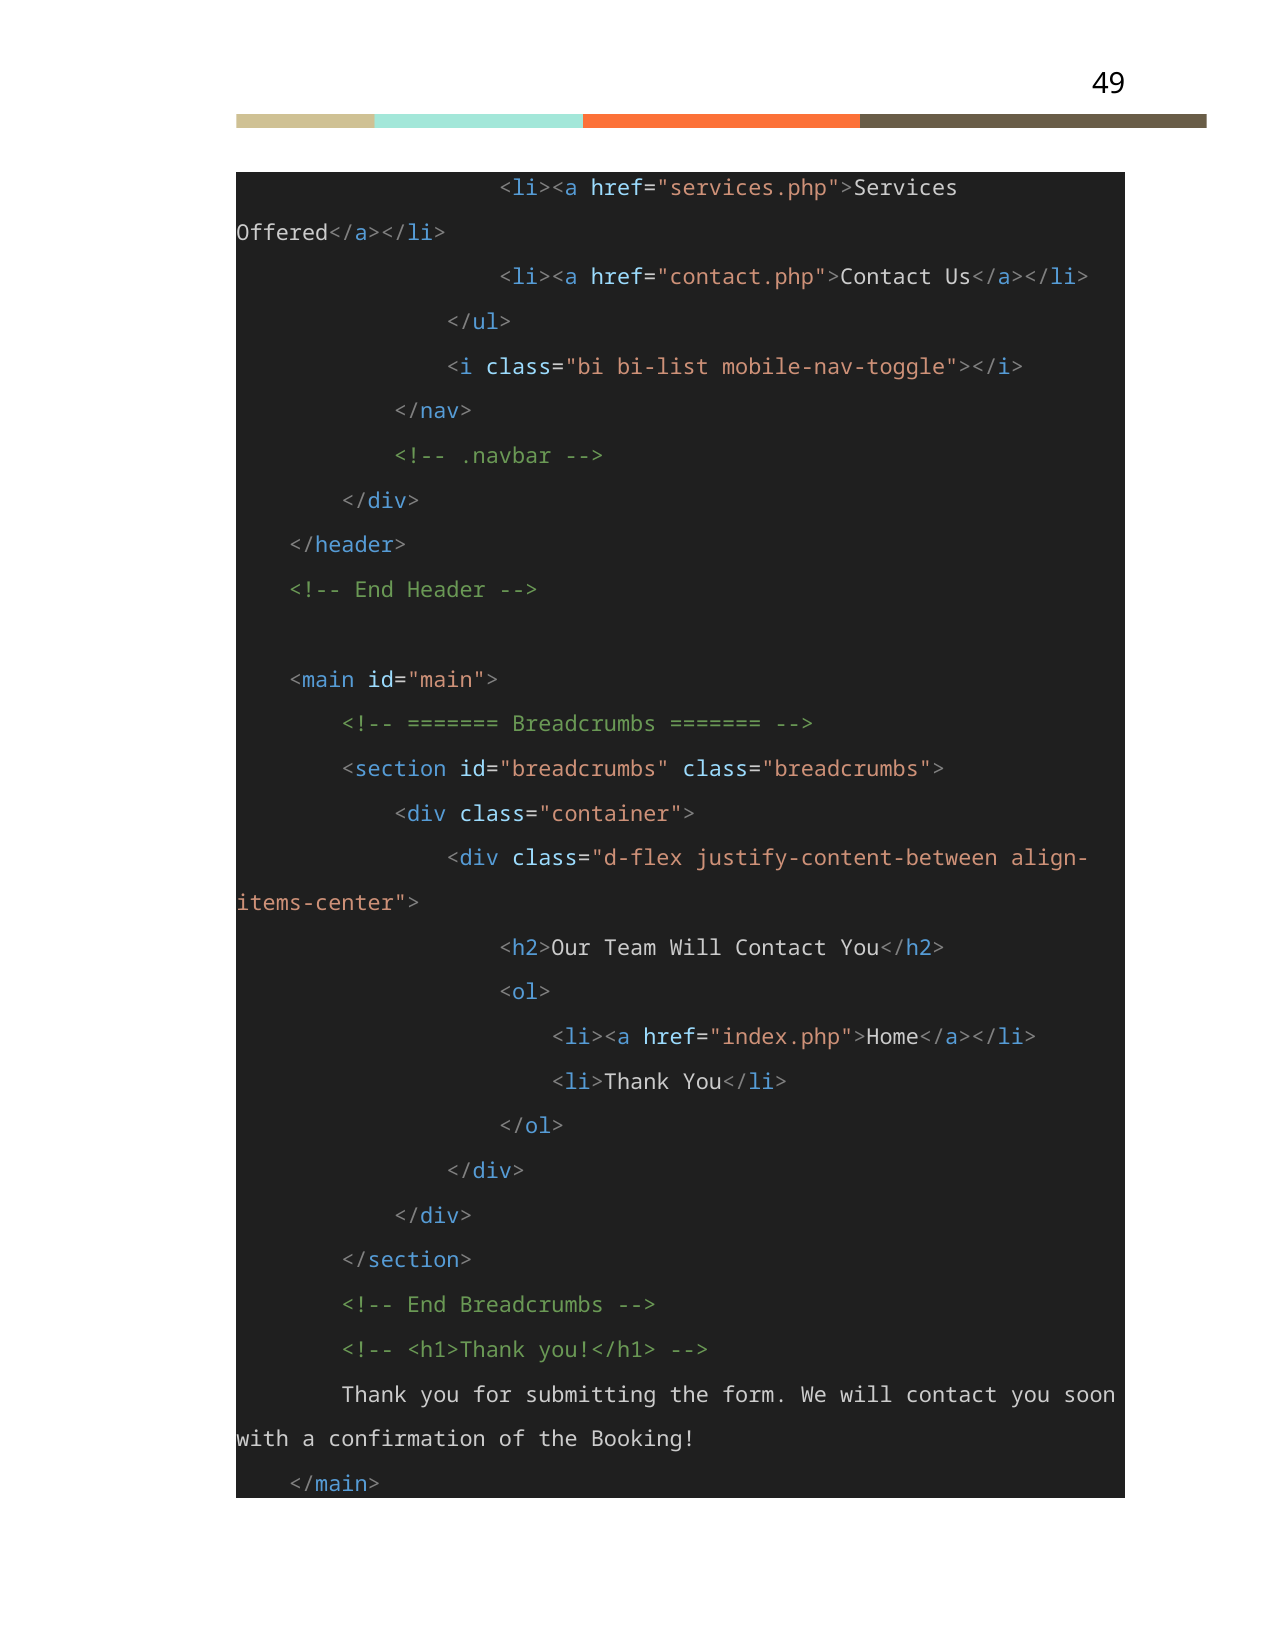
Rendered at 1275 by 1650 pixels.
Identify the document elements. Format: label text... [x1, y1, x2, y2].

text </ol> [236, 1110, 1125, 1140]
text </header> [236, 529, 1125, 559]
text <ol> [236, 976, 1125, 1006]
text <h2>Our Team Will Contact You</h2> [236, 932, 1125, 961]
text <li>Thank You</li> [236, 1066, 1125, 1096]
text </section> [236, 1244, 1125, 1274]
text <li><a href="contact.php">Contact Us</a></li> [236, 261, 1125, 291]
text <!-- End Header --> [236, 574, 1125, 604]
text <section id="breadcrumbs" class="breadcrumbs"> [236, 753, 1125, 783]
text </div> [236, 1155, 1125, 1185]
text </div> [236, 485, 1125, 514]
text Thank you for submitting the form. We will contact you soon with a confirmation of the Booking! [236, 1378, 1125, 1453]
picture [236, 114, 1207, 128]
text <i class="bi bi-list mobile-nav-toggle"></i> [236, 351, 1125, 381]
text <div class="container"> [236, 798, 1125, 827]
text <main id="main"> [236, 663, 1125, 693]
text <!-- <h1>Thank you!</h1> --> [236, 1334, 1125, 1364]
text <li><a href="services.php">Services Offered</a></li> [236, 172, 1125, 246]
text </div> [236, 1200, 1125, 1229]
text <!-- .navbar --> [236, 440, 1125, 470]
text </nav> [236, 395, 1125, 425]
text <div class="d-flex justify-content-between align-items-center"> [236, 842, 1125, 917]
text <!-- ======= Breadcrumbs ======= --> [236, 708, 1125, 738]
text <li><a href="index.php">Home</a></li> [236, 1021, 1125, 1051]
text </main> [236, 1468, 1125, 1498]
text <!-- End Breadcrumbs --> [236, 1289, 1125, 1319]
text </ul> [236, 306, 1125, 336]
